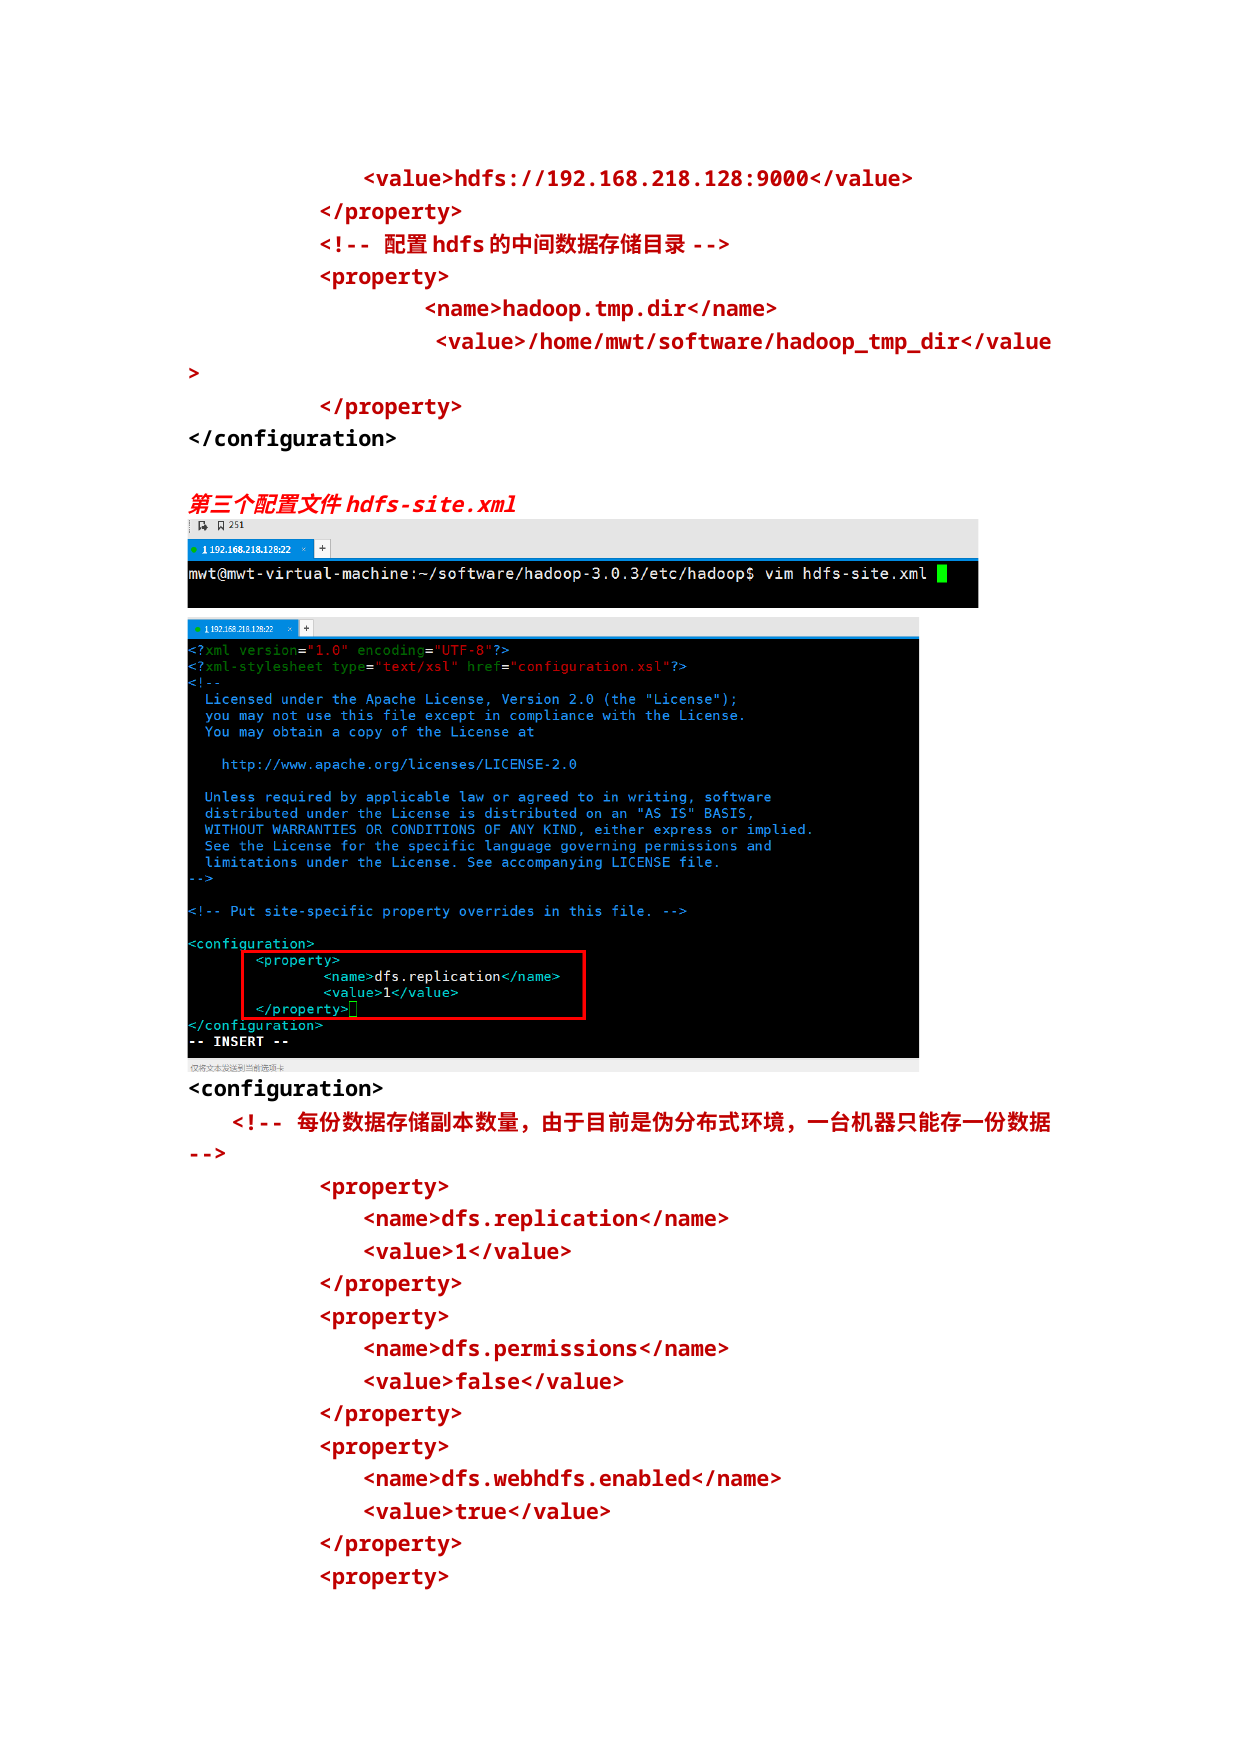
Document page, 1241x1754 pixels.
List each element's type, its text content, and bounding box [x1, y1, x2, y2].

text <property> [187, 259, 1053, 292]
text <value>/home/mwt/software/hadoop_tmp_dir</value> [187, 324, 1053, 389]
text <property> [231, 1169, 1053, 1202]
text <value>hdfs://192.168.218.128:9000</value> [187, 162, 1053, 194]
text <value>1</value> [231, 1234, 1053, 1267]
text </property> [231, 1267, 1053, 1299]
text <name>dfs.replication</name> [231, 1202, 1053, 1234]
text </property> [231, 1397, 1053, 1429]
text <name>hadoop.tmp.dir</name> [187, 292, 1053, 324]
text <configuration> [187, 1072, 1053, 1104]
text <property> [231, 1559, 1053, 1592]
text </property> [187, 194, 1053, 227]
text 第三个配置文件hdfs-site.xml [187, 487, 1053, 519]
text <property> [231, 1299, 1053, 1332]
text <value>false</value> [231, 1364, 1053, 1397]
text <!-- 每份数据存储副本数量，由于目前是伪分布式环境，一台机器只能存一份数据 --> [187, 1104, 1053, 1169]
text <name>dfs.webhdfs.enabled</name> [231, 1462, 1053, 1494]
text <property> [231, 1429, 1053, 1462]
text <name>dfs.permissions</name> [231, 1332, 1053, 1364]
text </configuration> [187, 422, 1053, 454]
text <!-- 配置hdfs的中间数据存储目录 --> [187, 227, 1053, 259]
text </property> [187, 389, 1053, 422]
text </property> [231, 1527, 1053, 1559]
picture [187, 519, 979, 608]
picture [187, 617, 920, 1072]
text <value>true</value> [231, 1494, 1053, 1527]
